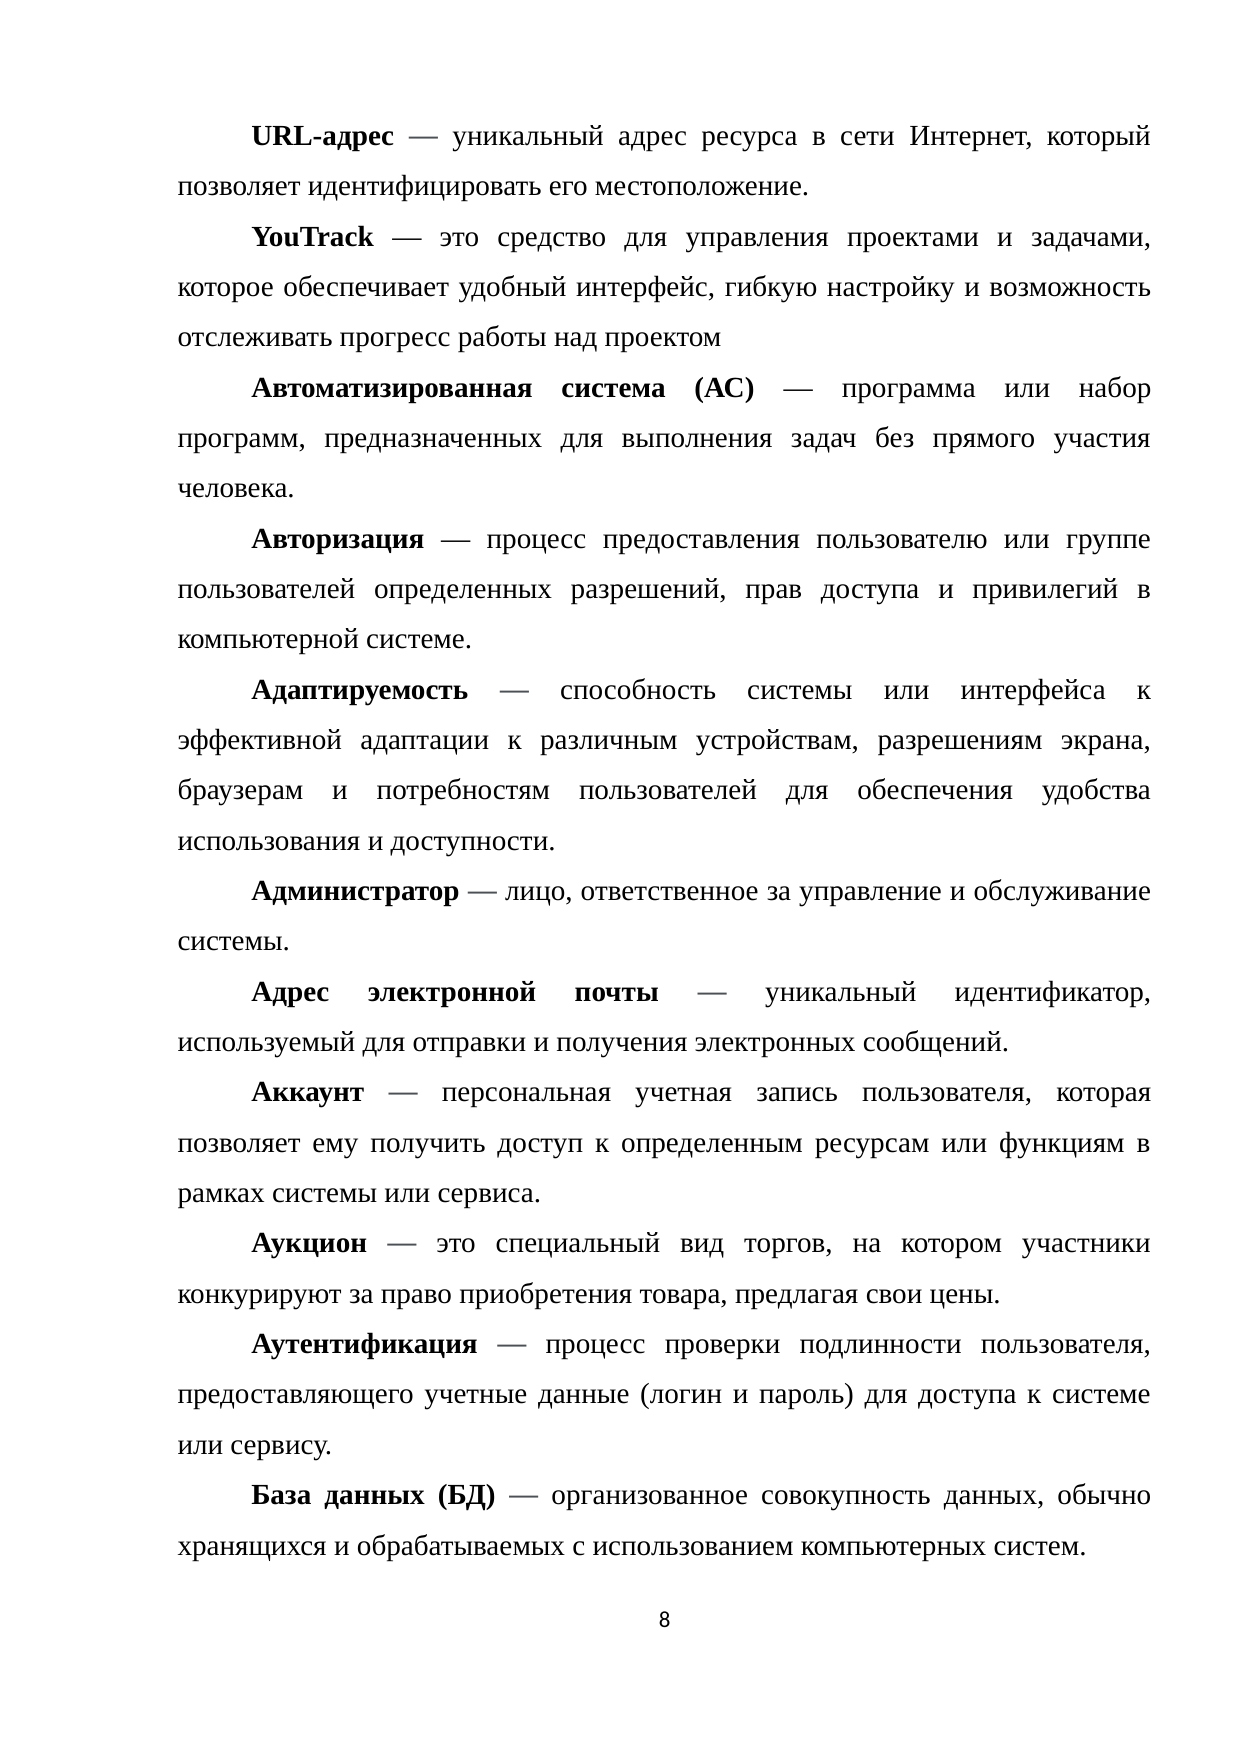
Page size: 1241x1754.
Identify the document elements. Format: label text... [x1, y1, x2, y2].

text Авторизация — процесс предоставления пользователю или группе пользователей определенных разрешений, прав доступа и привилегий в компьютерной системе. [177, 521, 1152, 655]
text Адаптируемость — способность системы или интерфейса к эффективной адаптации к различным устройствам, разрешениям экрана, браузерам и потребностям пользователей для обеспечения удобства использования и доступности. [177, 672, 1152, 856]
text Аккаунт — персональная учетная запись пользователя, которая позволяет ему получить доступ к определенным ресурсам или функциям в рамках системы или сервиса. [177, 1074, 1152, 1209]
text База данных (БД) — организованное совокупность данных, обычно хранящихся и обрабатываемых с использованием компьютерных систем. [177, 1477, 1152, 1561]
text URL-адрес — уникальный адрес ресурса в сети Интернет, который позволяет идентифицировать его местоположение. [177, 118, 1152, 202]
text Аукцион — это специальный вид торгов, на котором участники конкурируют за право приобретения товара, предлагая свои цены. [177, 1226, 1152, 1309]
text Автоматизированная система (АС) — программа или набор программ, предназначенных для выполнения задач без прямого участия человека. [177, 370, 1152, 504]
text Адрес электронной почты — уникальный идентификатор, используемый для отправки и получения электронных сообщений. [177, 974, 1152, 1058]
text Аутентификация — процесс проверки подлинности пользователя, предоставляющего учетные данные (логин и пароль) для доступа к системе или сервису. [177, 1326, 1152, 1461]
text Администратор — лицо, ответственное за управление и обслуживание системы. [177, 873, 1152, 957]
text YouTrack — это средство для управления проектами и задачами, которое обеспечивает удобный интерфейс, гибкую настройку и возможность отслеживать прогресс работы над проектом [177, 219, 1152, 353]
